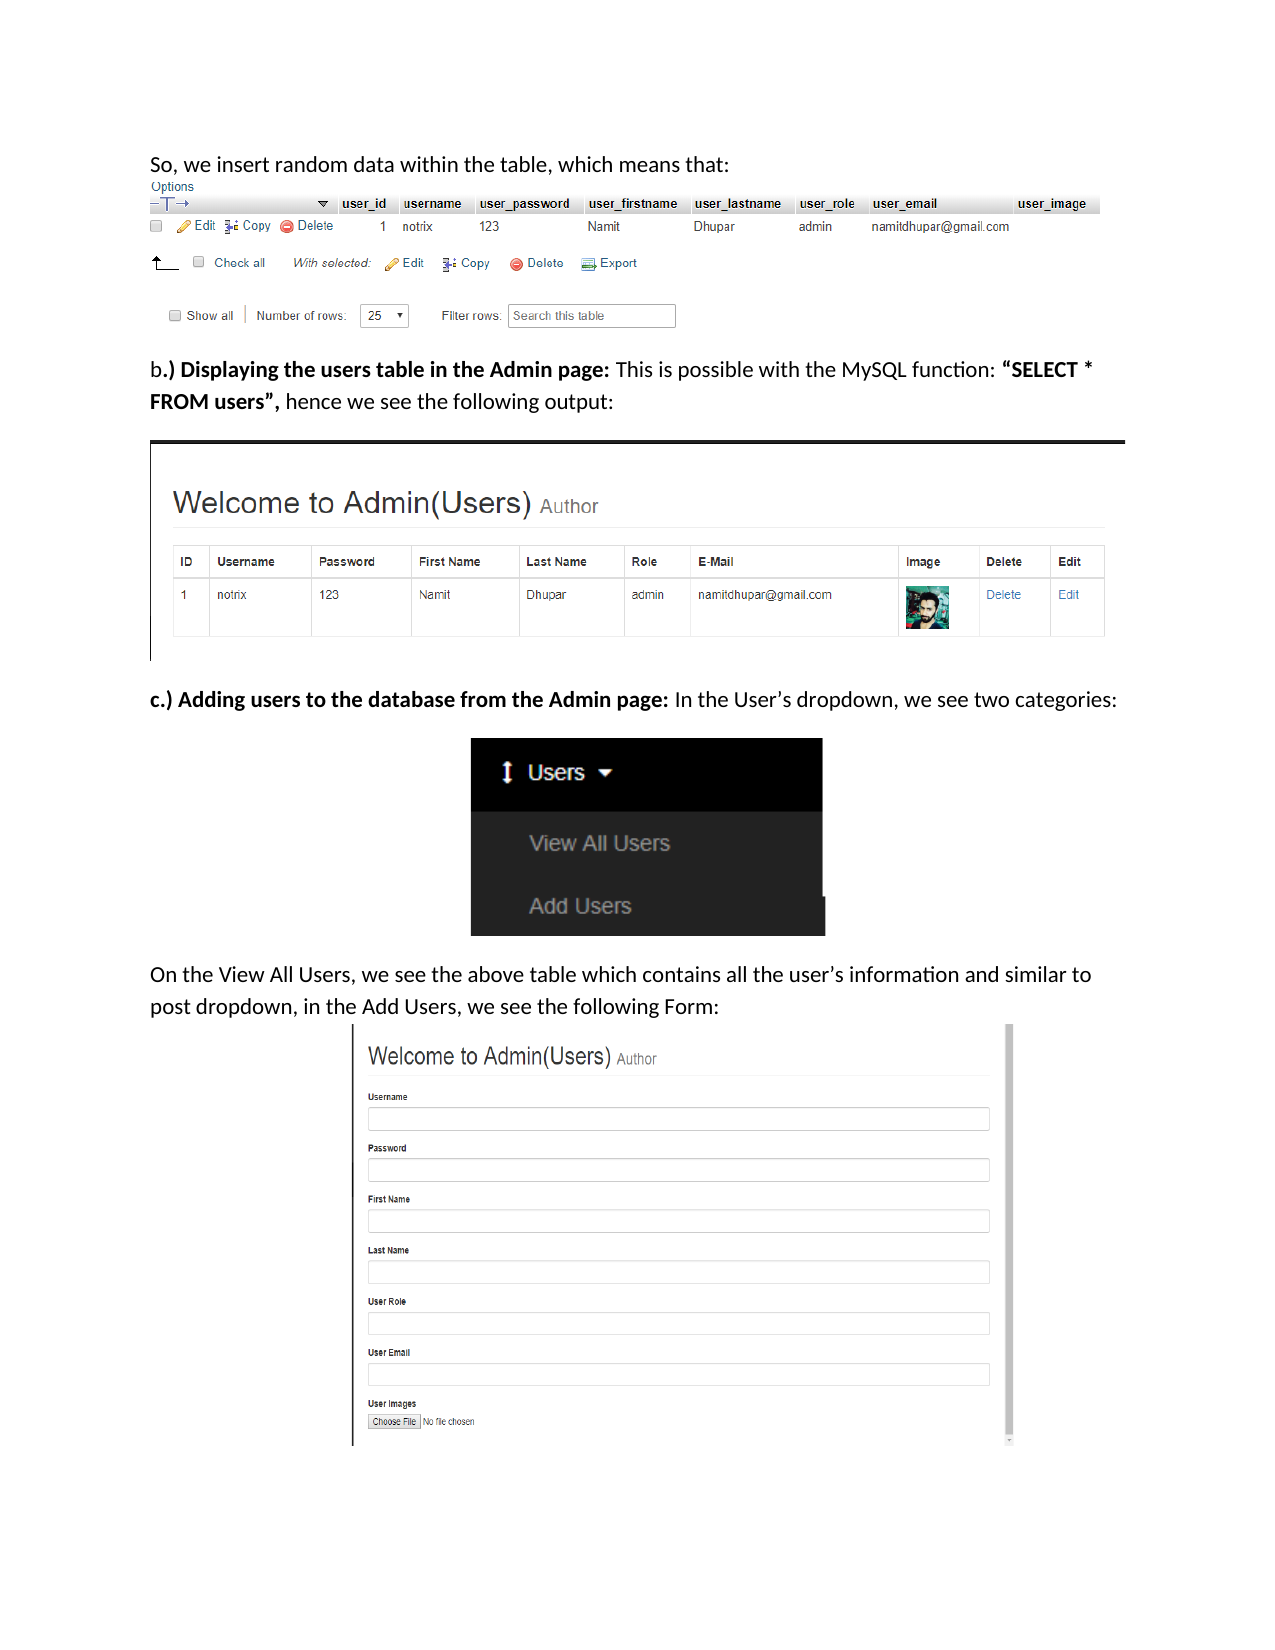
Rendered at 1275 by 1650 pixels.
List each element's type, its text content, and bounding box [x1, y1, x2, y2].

picture [150, 440, 1125, 661]
text b.) Displaying the users table in the Admin page: This is possible with the MySQL function: “SELECT * FROM users”, hence we see the following output: [150, 355, 1125, 415]
picture [150, 182, 1125, 330]
text So, we insert random data within the table, which means that: [150, 150, 1125, 182]
picture [470, 738, 826, 936]
text c.) Adding users to the database from the Admin page: In the User’s dropdown, we see two categories: [150, 685, 1125, 713]
picture [351, 1024, 1014, 1446]
